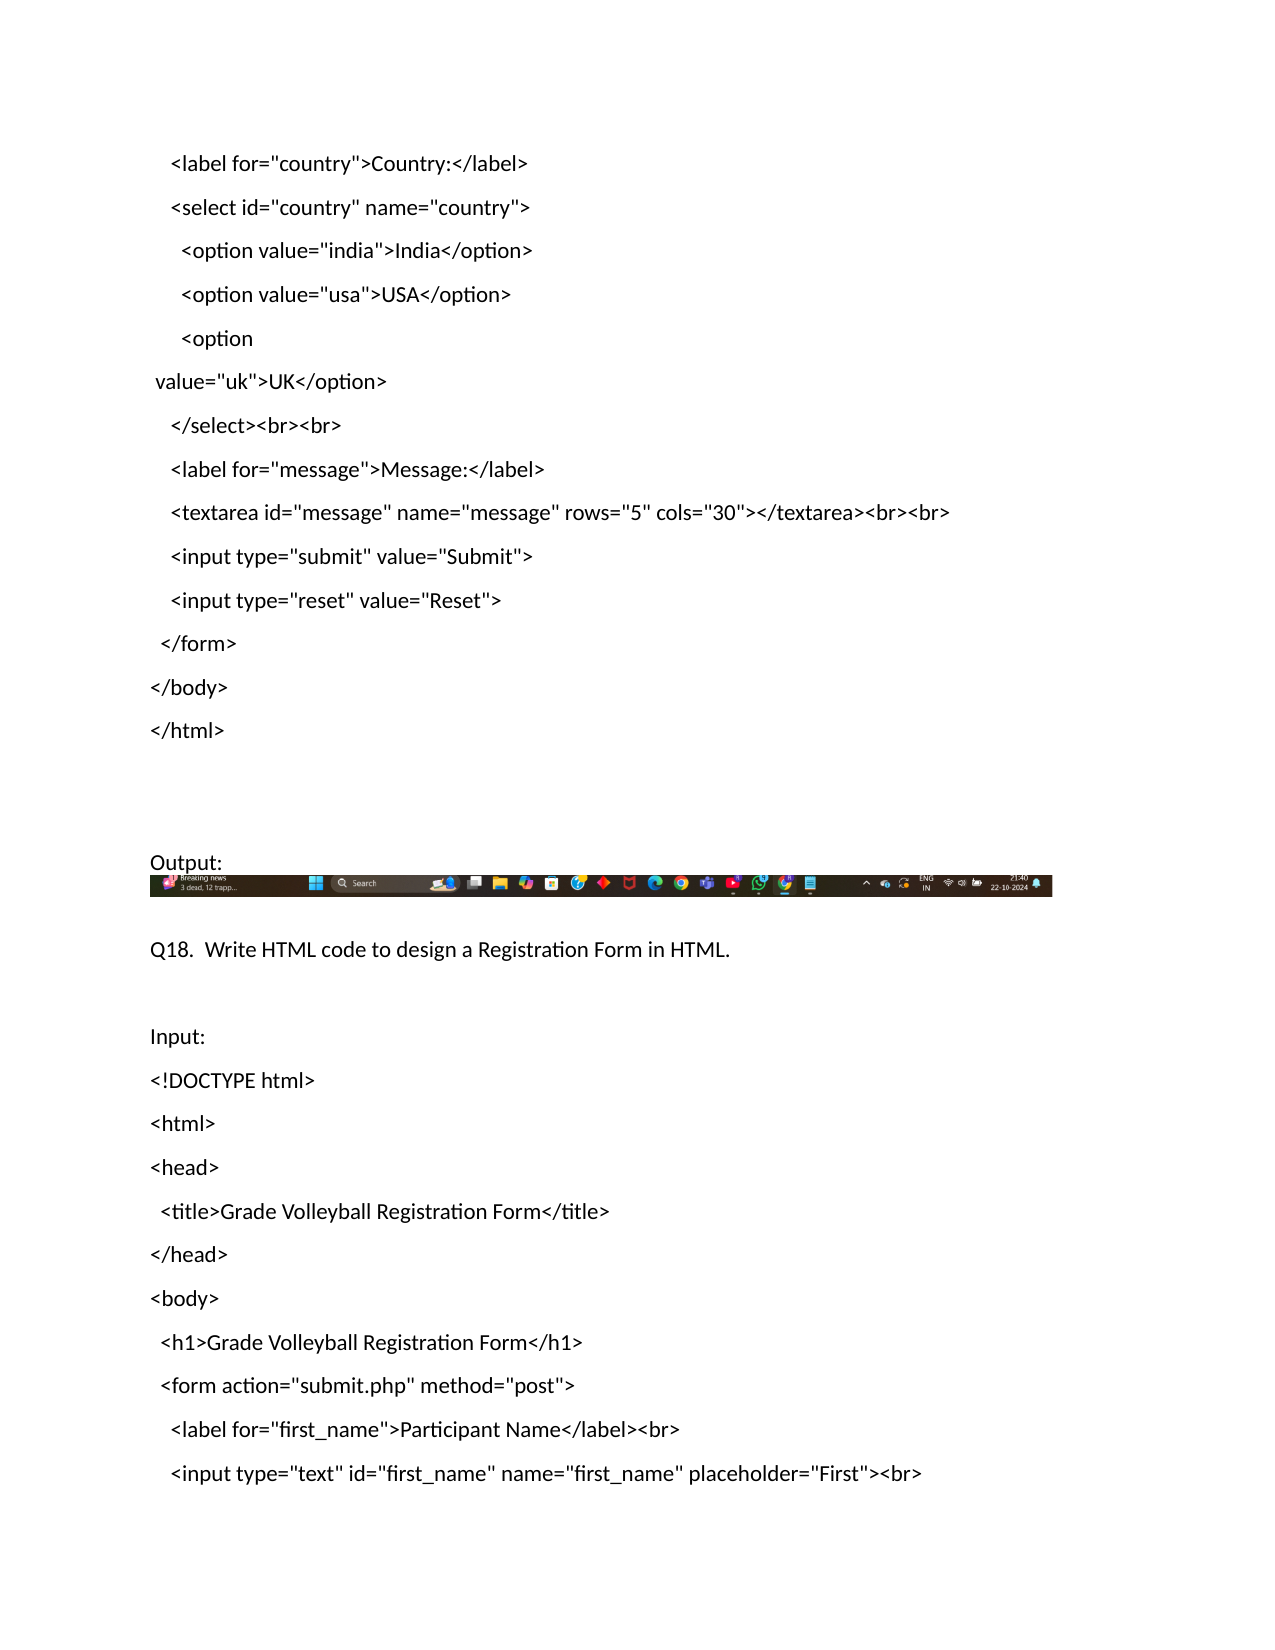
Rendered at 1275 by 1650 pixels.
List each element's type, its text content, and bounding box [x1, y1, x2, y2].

text </select><br><br> [150, 412, 1125, 439]
text value="uk">UK</option> [150, 368, 1125, 395]
text <label for="message">Message:</label> [150, 456, 1125, 482]
text <option value="usa">USA</option> [150, 281, 1125, 308]
text <label for="first_name">Participant Name</label><br> [150, 1416, 1125, 1443]
text <label for="country">Country:</label> [150, 150, 1125, 177]
text <input type="text" id="first_name" name="first_name" placeholder="First"><br> [150, 1459, 1125, 1486]
text <select id="country" name="country"> [150, 194, 1125, 221]
text <title>Grade Volleyball Registration Form</title> [150, 1197, 1125, 1224]
text <html> [150, 1110, 1125, 1137]
text </head> [150, 1241, 1125, 1268]
text <head> [150, 1154, 1125, 1181]
text <input type="reset" value="Reset"> [150, 586, 1125, 613]
text Q18. Write HTML code to design a Registration Form in HTML. [150, 936, 1125, 963]
text <option value="india">India</option> [150, 237, 1125, 264]
text <textarea id="message" name="message" rows="5" cols="30"></textarea><br><br> [150, 499, 1125, 526]
text <h1>Grade Volleyball Registration Form</h1> [150, 1328, 1125, 1355]
text </body> [150, 674, 1125, 701]
text Output: [150, 848, 1125, 875]
text <input type="submit" value="Submit"> [150, 543, 1125, 570]
text Input: [150, 1023, 1125, 1050]
text <option [150, 324, 1125, 352]
text <body> [150, 1285, 1125, 1312]
text </form> [150, 630, 1125, 657]
text </html> [150, 717, 1125, 744]
text <form action="submit.php" method="post"> [150, 1372, 1125, 1399]
text <!DOCTYPE html> [150, 1067, 1125, 1093]
